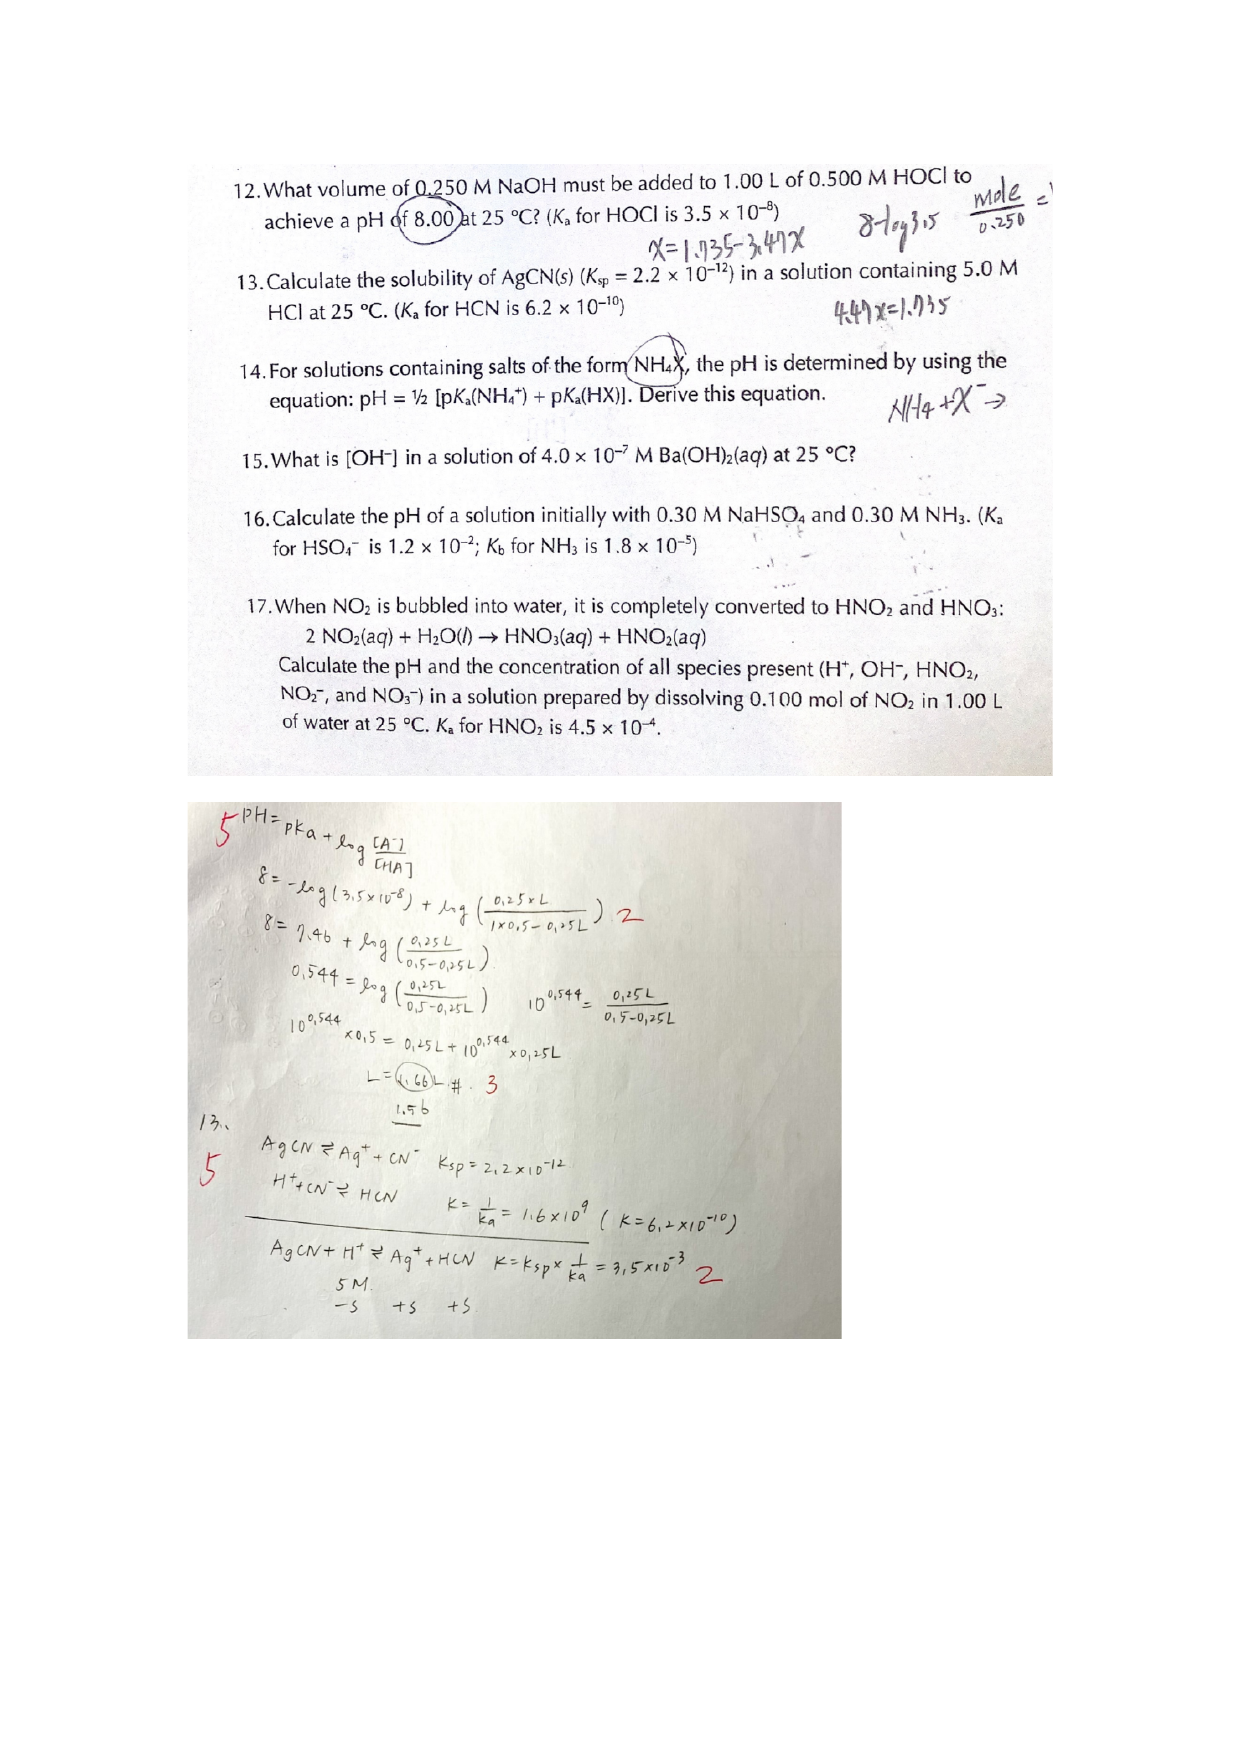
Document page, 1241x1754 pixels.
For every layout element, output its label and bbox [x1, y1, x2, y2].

picture [187, 164, 1053, 776]
picture [187, 802, 842, 1339]
